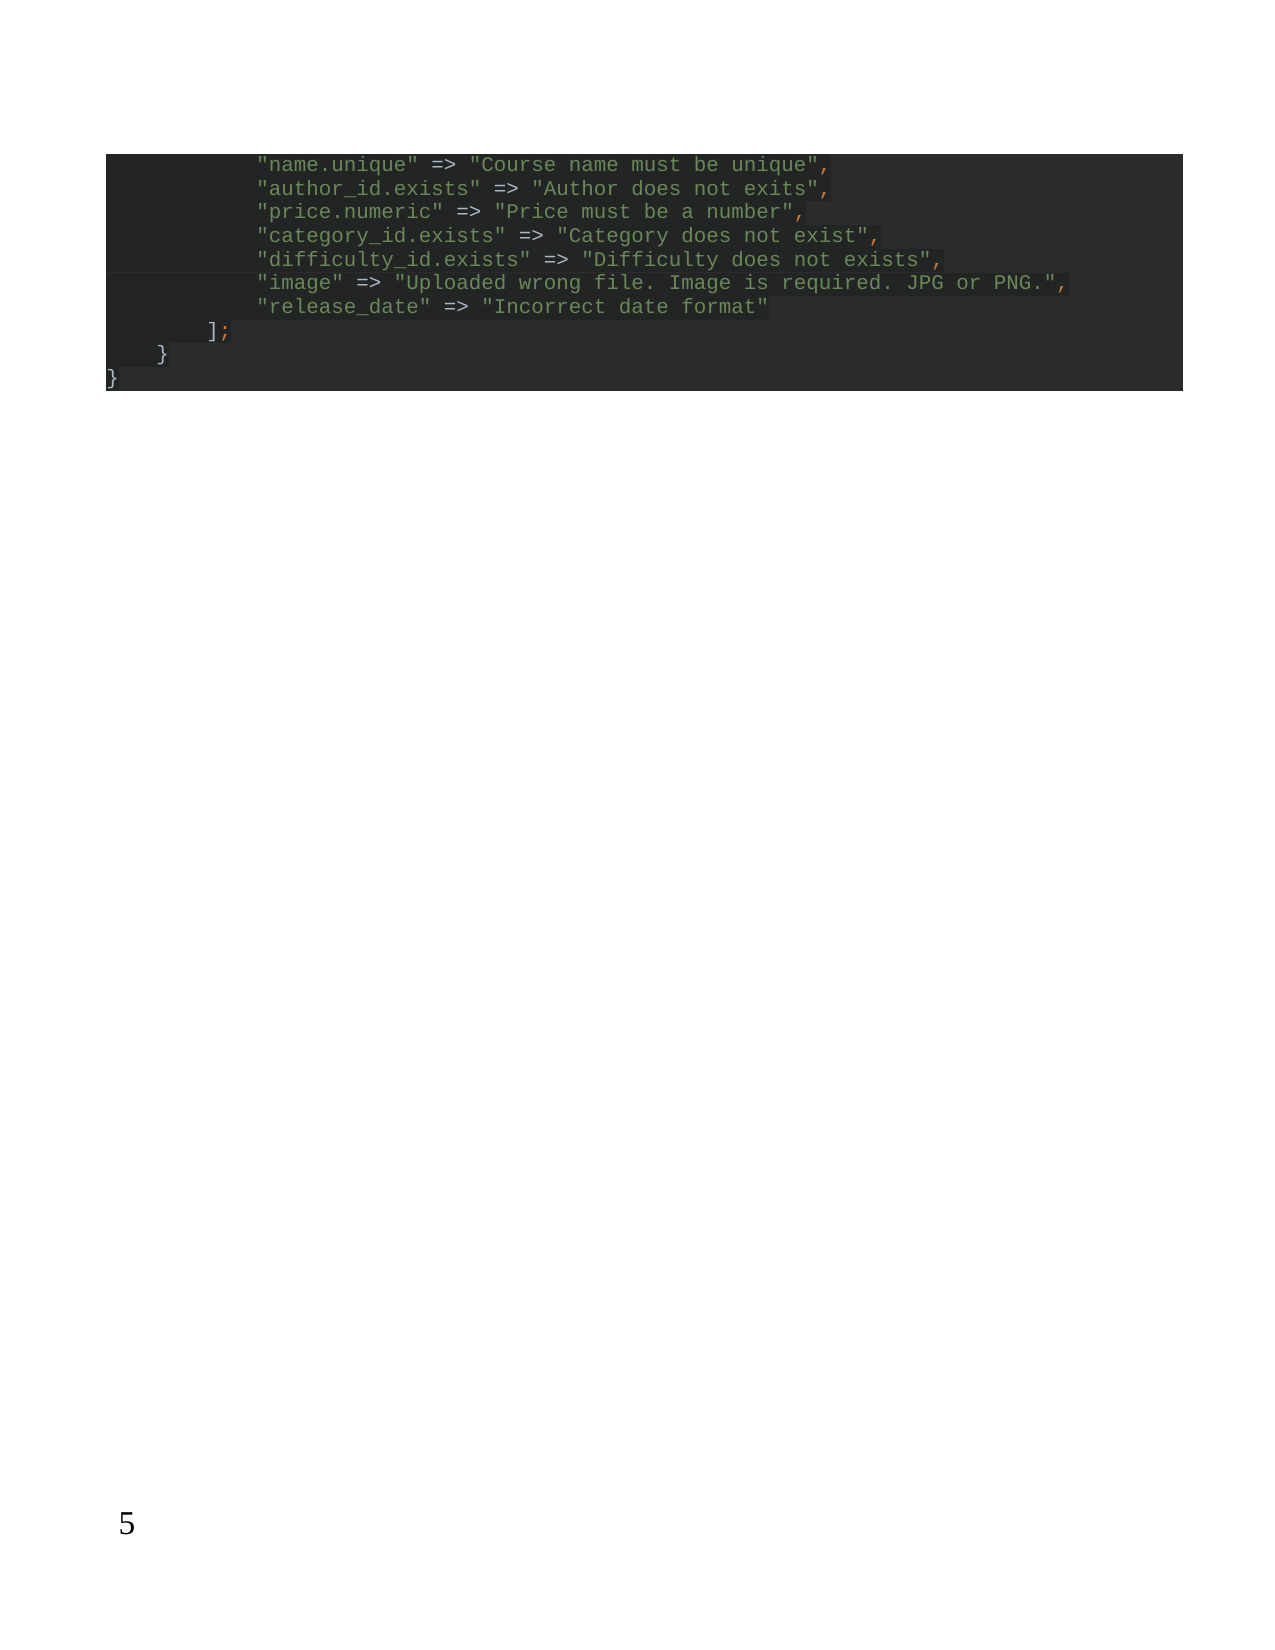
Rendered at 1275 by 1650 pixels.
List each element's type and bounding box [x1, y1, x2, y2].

text [106, 154, 1183, 391]
